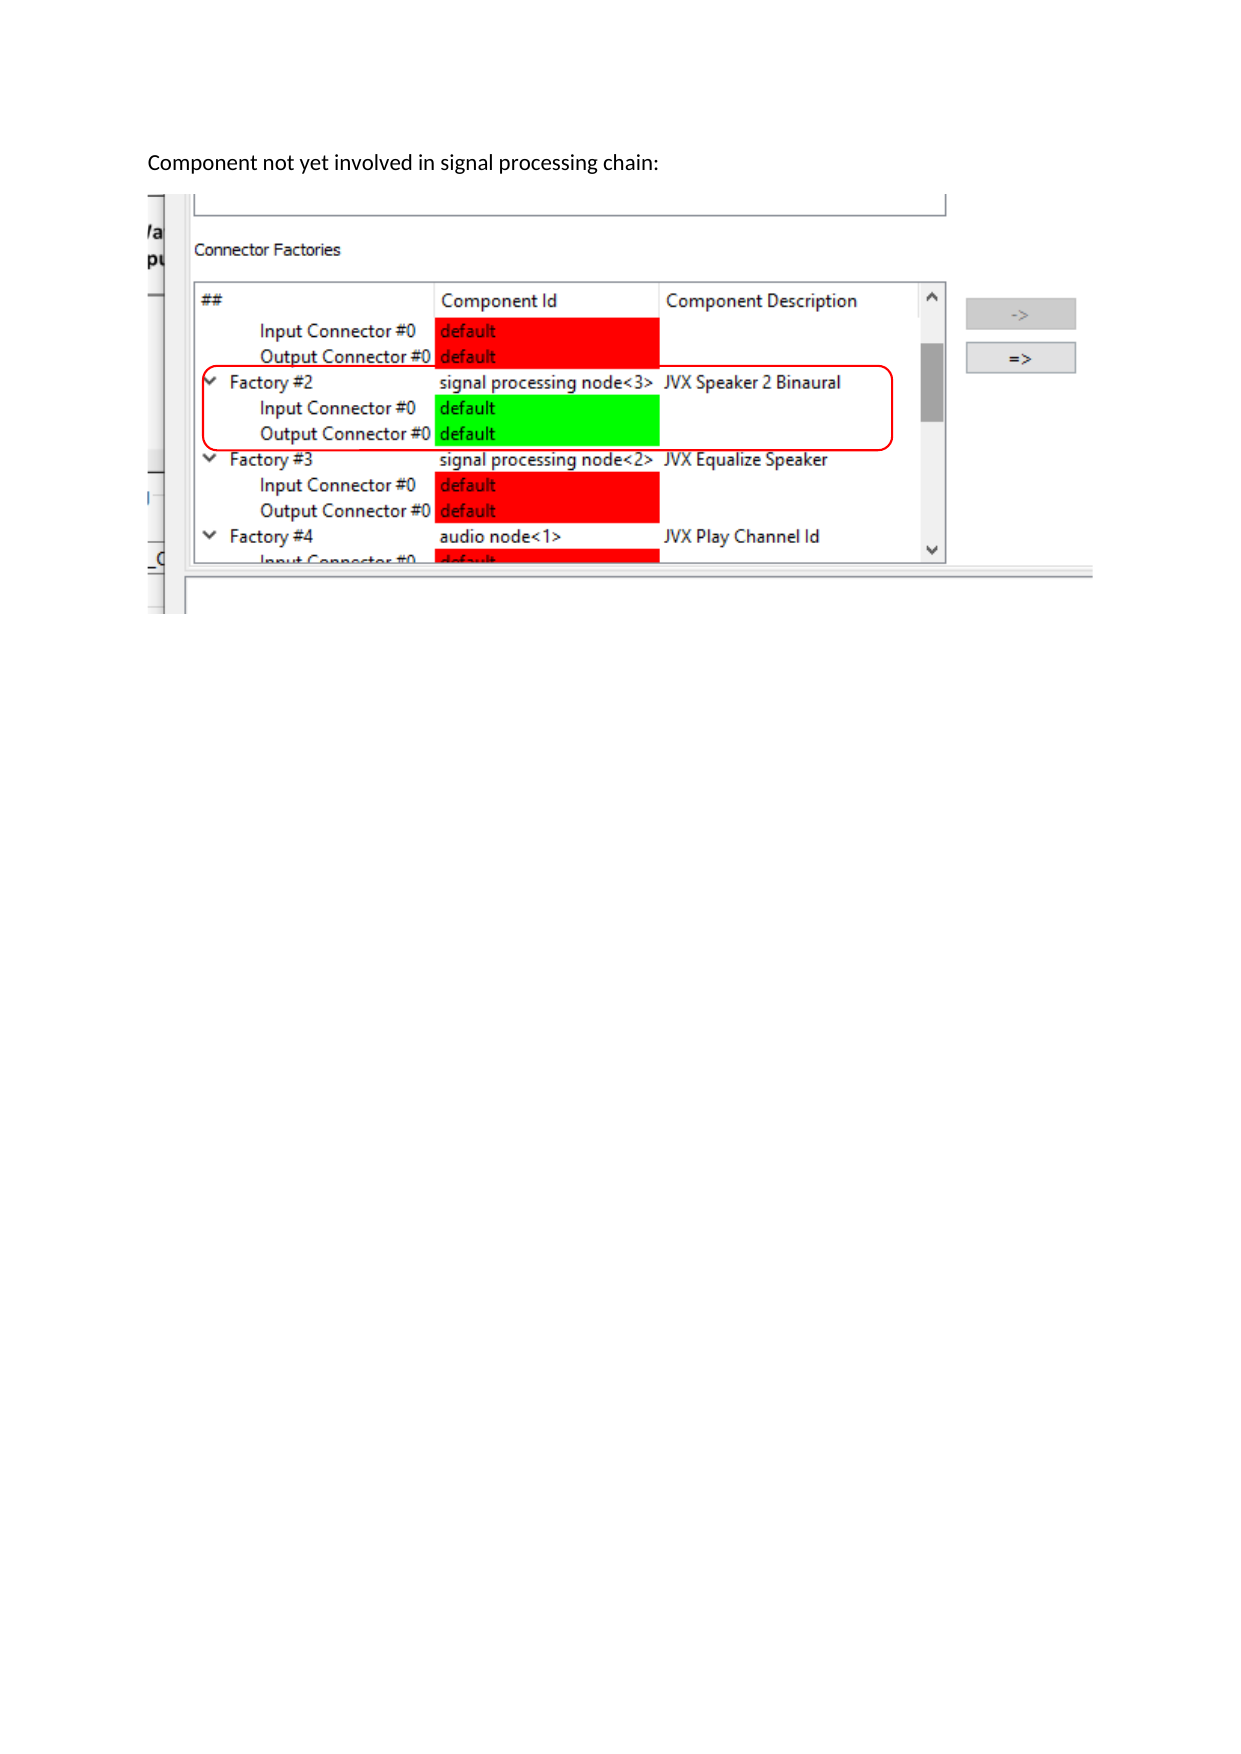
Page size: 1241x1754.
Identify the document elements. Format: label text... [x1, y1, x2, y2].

picture [147, 194, 1093, 614]
text Component not yet involved in signal processing chain: [148, 148, 1093, 176]
